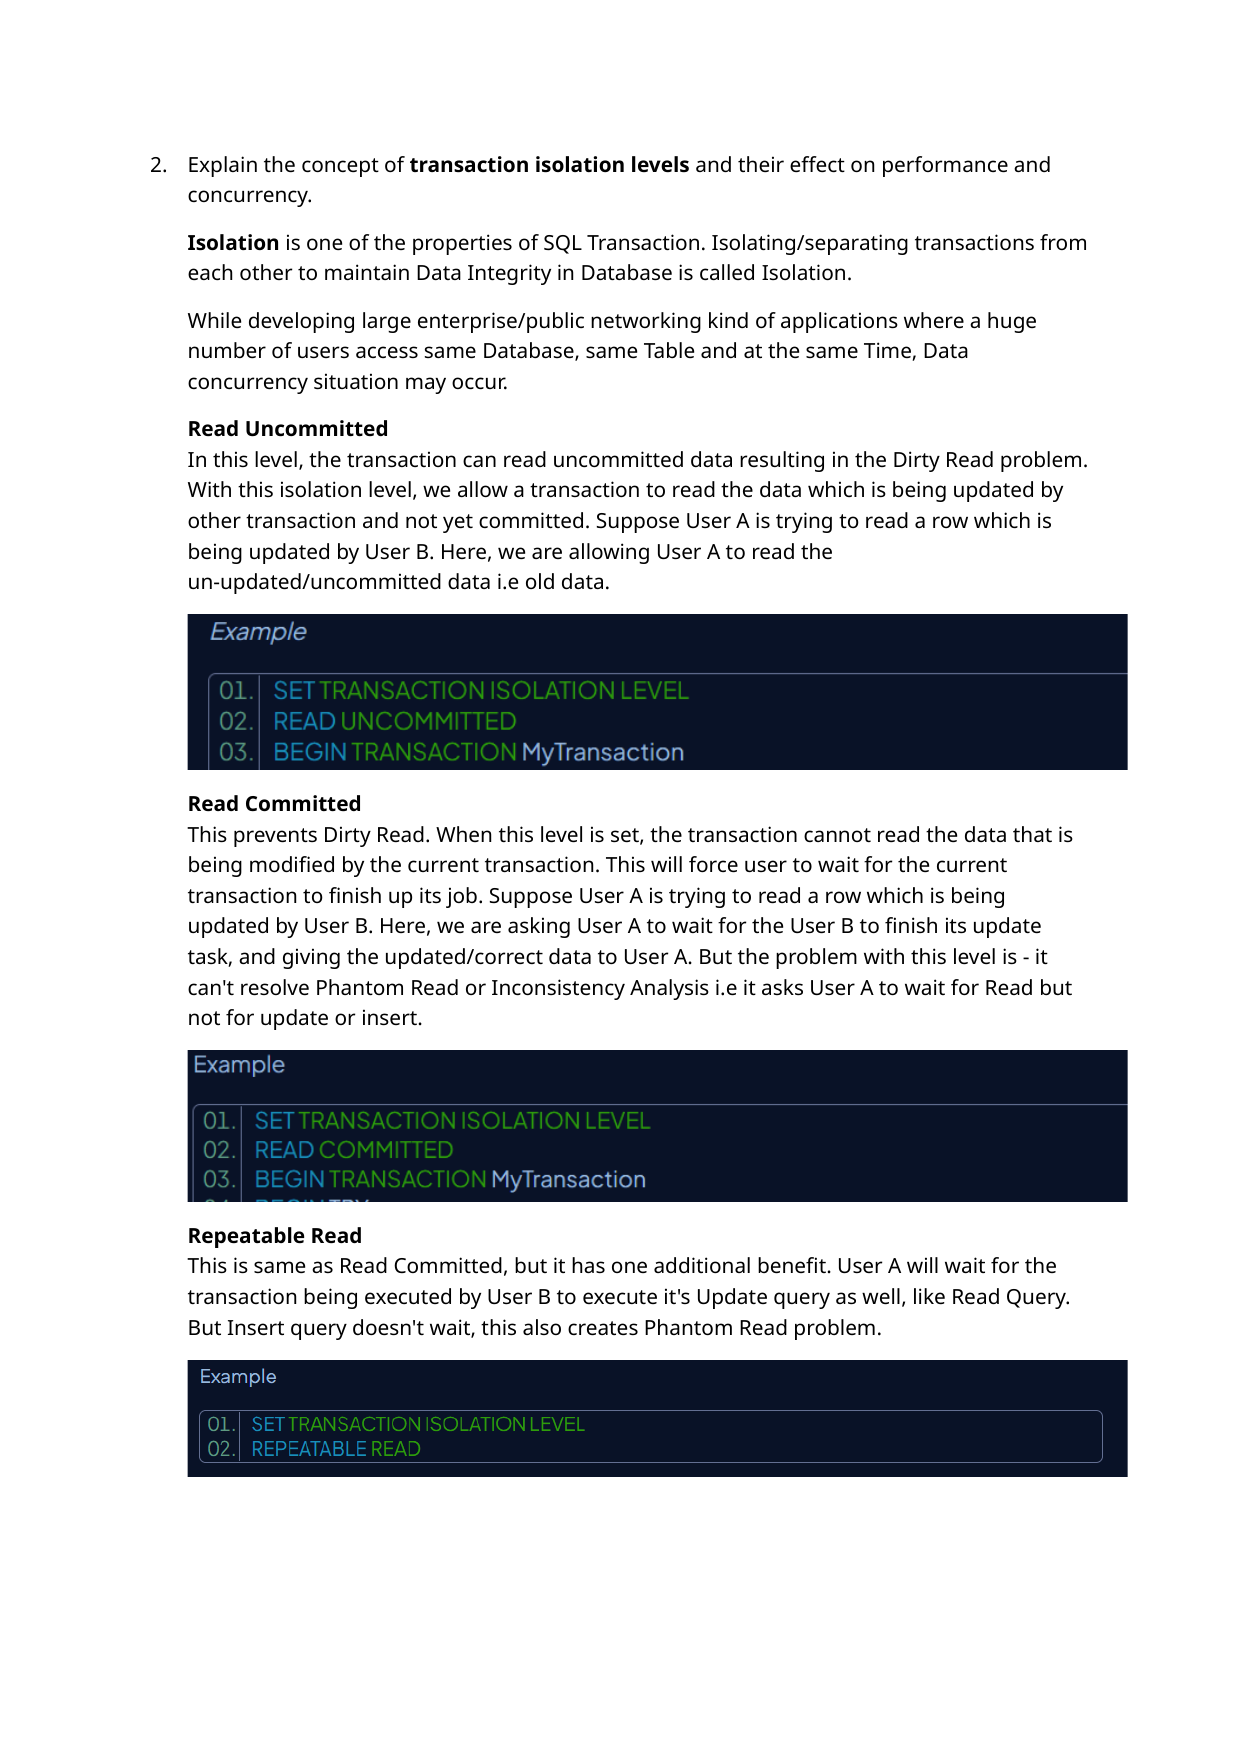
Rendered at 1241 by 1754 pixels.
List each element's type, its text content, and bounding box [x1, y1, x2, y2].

list Explain the concept of transaction isolation levels and their effect on performance and concurrency. [150, 150, 1090, 209]
picture [187, 1360, 1128, 1477]
text Isolation is one of the properties of SQL Transaction. Isolating/separating transactions from each other to maintain Data Integrity in Database is called Isolation. [187, 228, 1090, 287]
text Read Committed This prevents Dirty Read. When this level is set, the transaction cannot read the data that is being modified by the current transaction. This will force user to wait for the current transaction to finish up its job. Suppose User A is trying to read a row which is being updated by User B. Here, we are asking User A to wait for the User B to finish its update task, and giving the updated/correct data to User A. But the problem with this level is - it can't resolve Phantom Read or Inconsistency Analysis i.e it asks User A to wait for Read but not for update or insert. [187, 789, 1090, 1032]
picture [187, 614, 1128, 770]
text While developing large enterprise/public networking kind of applications where a huge number of users access same Database, same Table and at the same Time, Data concurrency situation may occur. [187, 306, 1090, 396]
text Read Uncommitted In this level, the transaction can read uncommitted data resulting in the Dirty Read problem. With this isolation level, we allow a transaction to read the data which is being updated by other transaction and not yet committed. Suppose User A is trying to read a row which is being updated by User B. Here, we are allowing User A to read the un-updated/uncommitted data i.e old data. [187, 414, 1090, 596]
picture [187, 1050, 1128, 1202]
text Repeatable Read This is same as Read Committed, but it has one additional benefit. User A will wait for the transaction being executed by User B to execute it's Update query as well, like Read Query. But Insert query doesn't wait, this also creates Phantom Read problem. [187, 1221, 1090, 1341]
